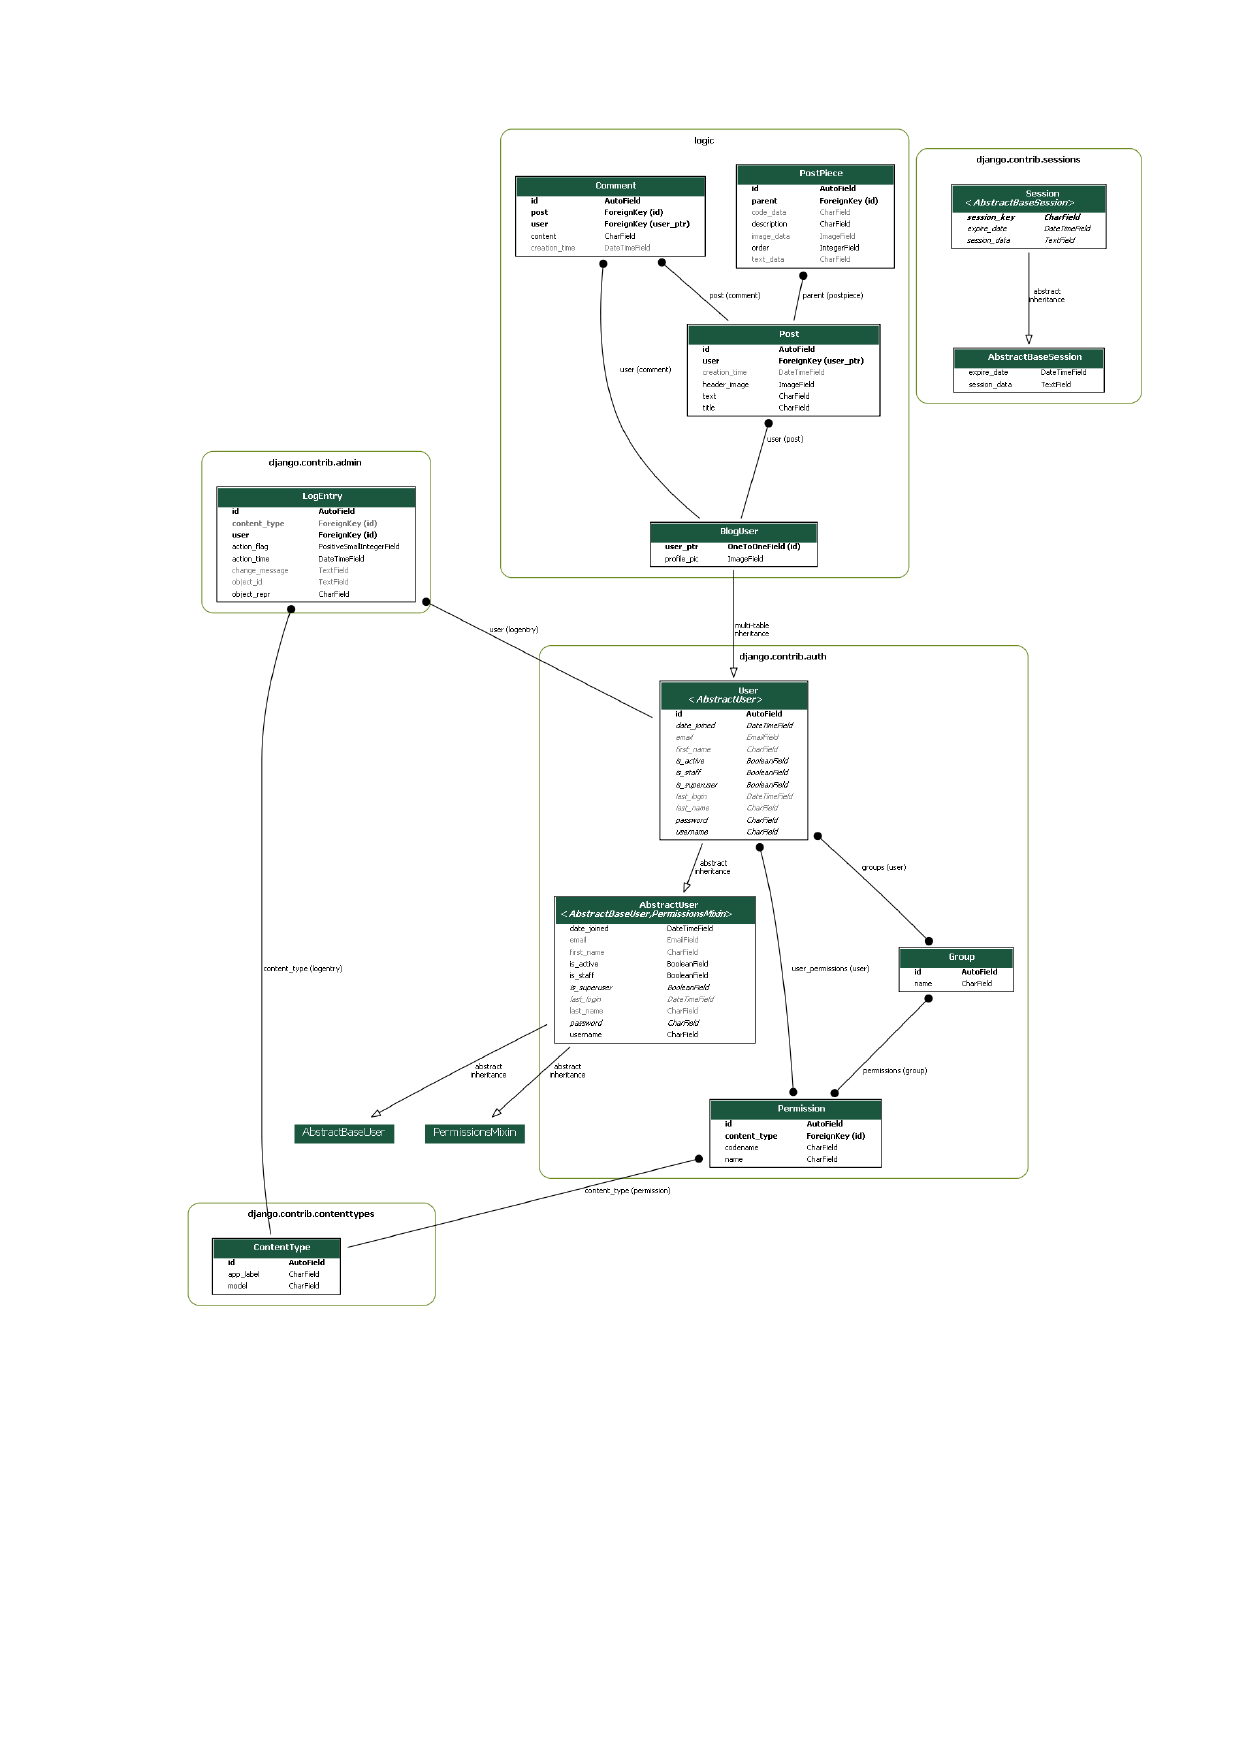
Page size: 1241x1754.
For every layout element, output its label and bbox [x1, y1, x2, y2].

picture [177, 118, 1152, 1316]
